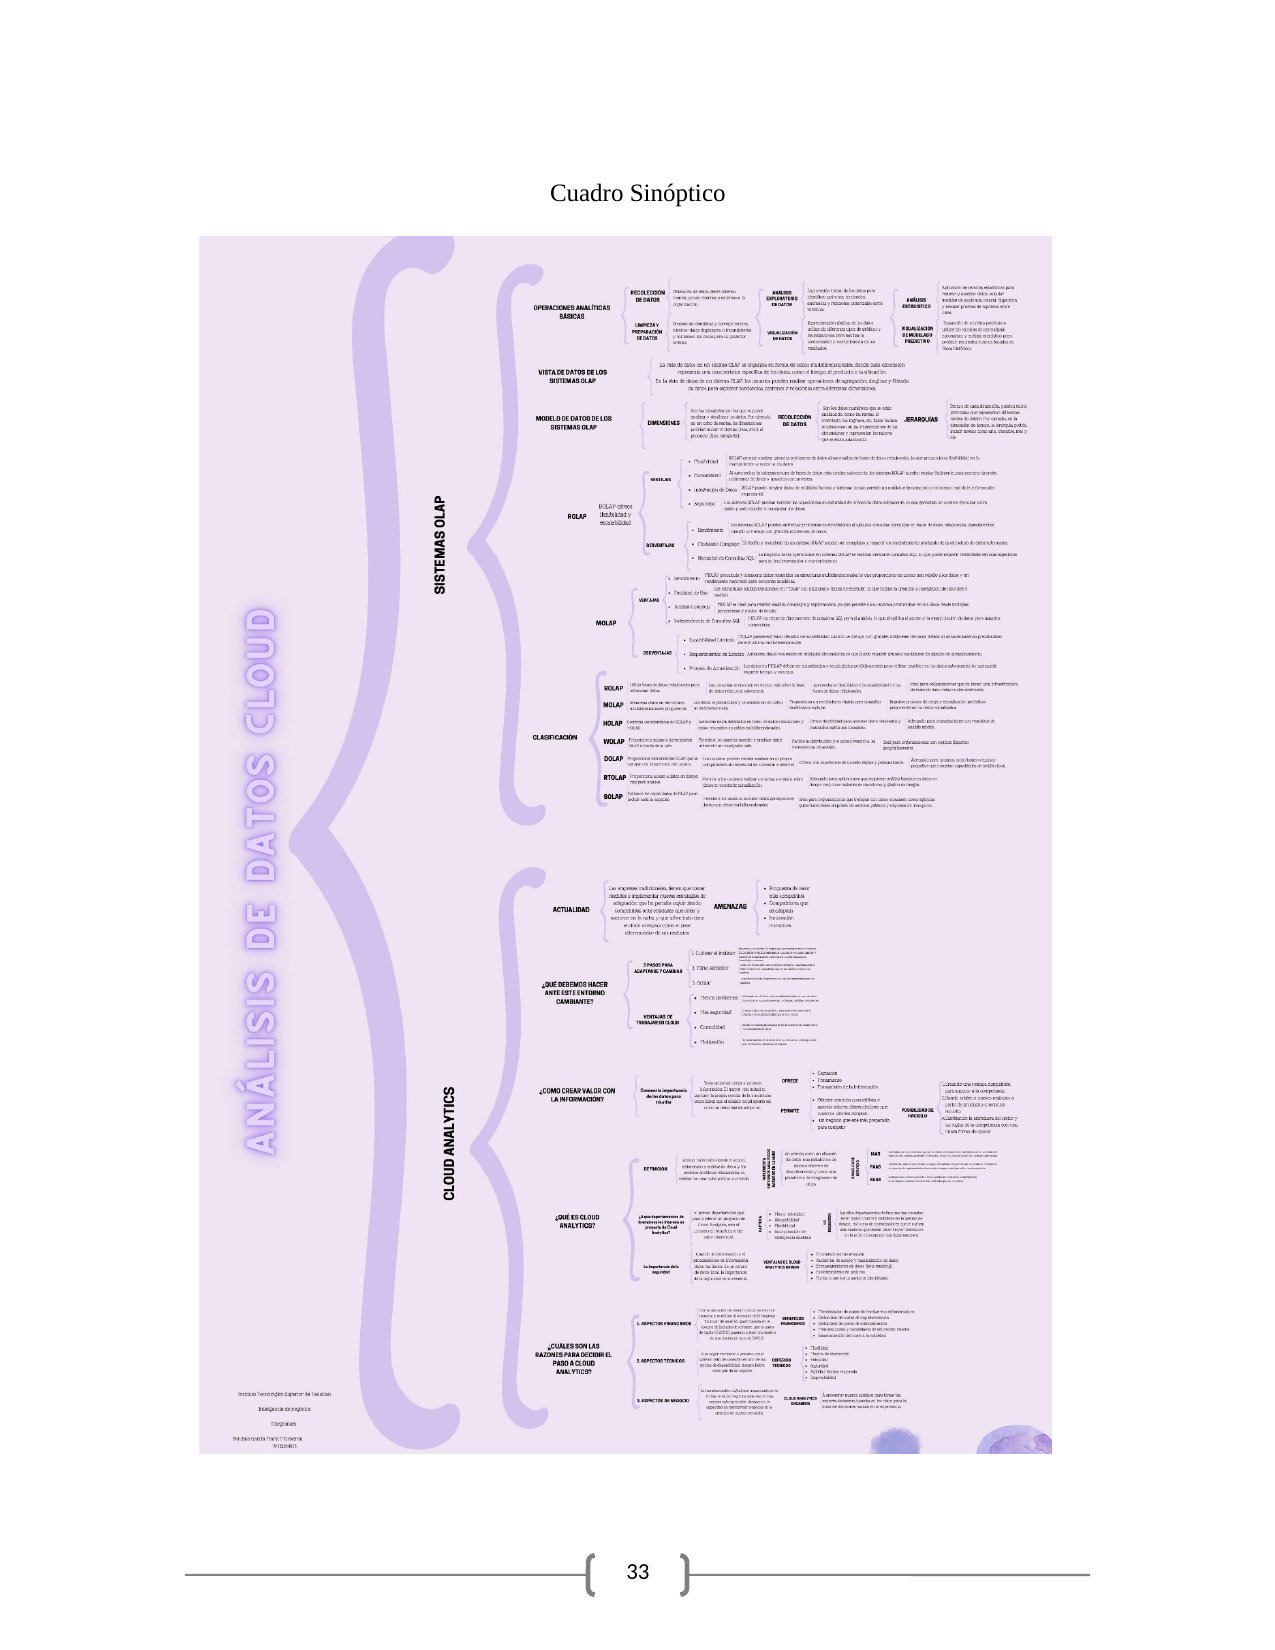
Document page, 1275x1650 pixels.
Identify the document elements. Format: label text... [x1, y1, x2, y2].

subtitle Cuadro Sinóptico [150, 178, 1125, 207]
picture [199, 236, 1052, 1454]
